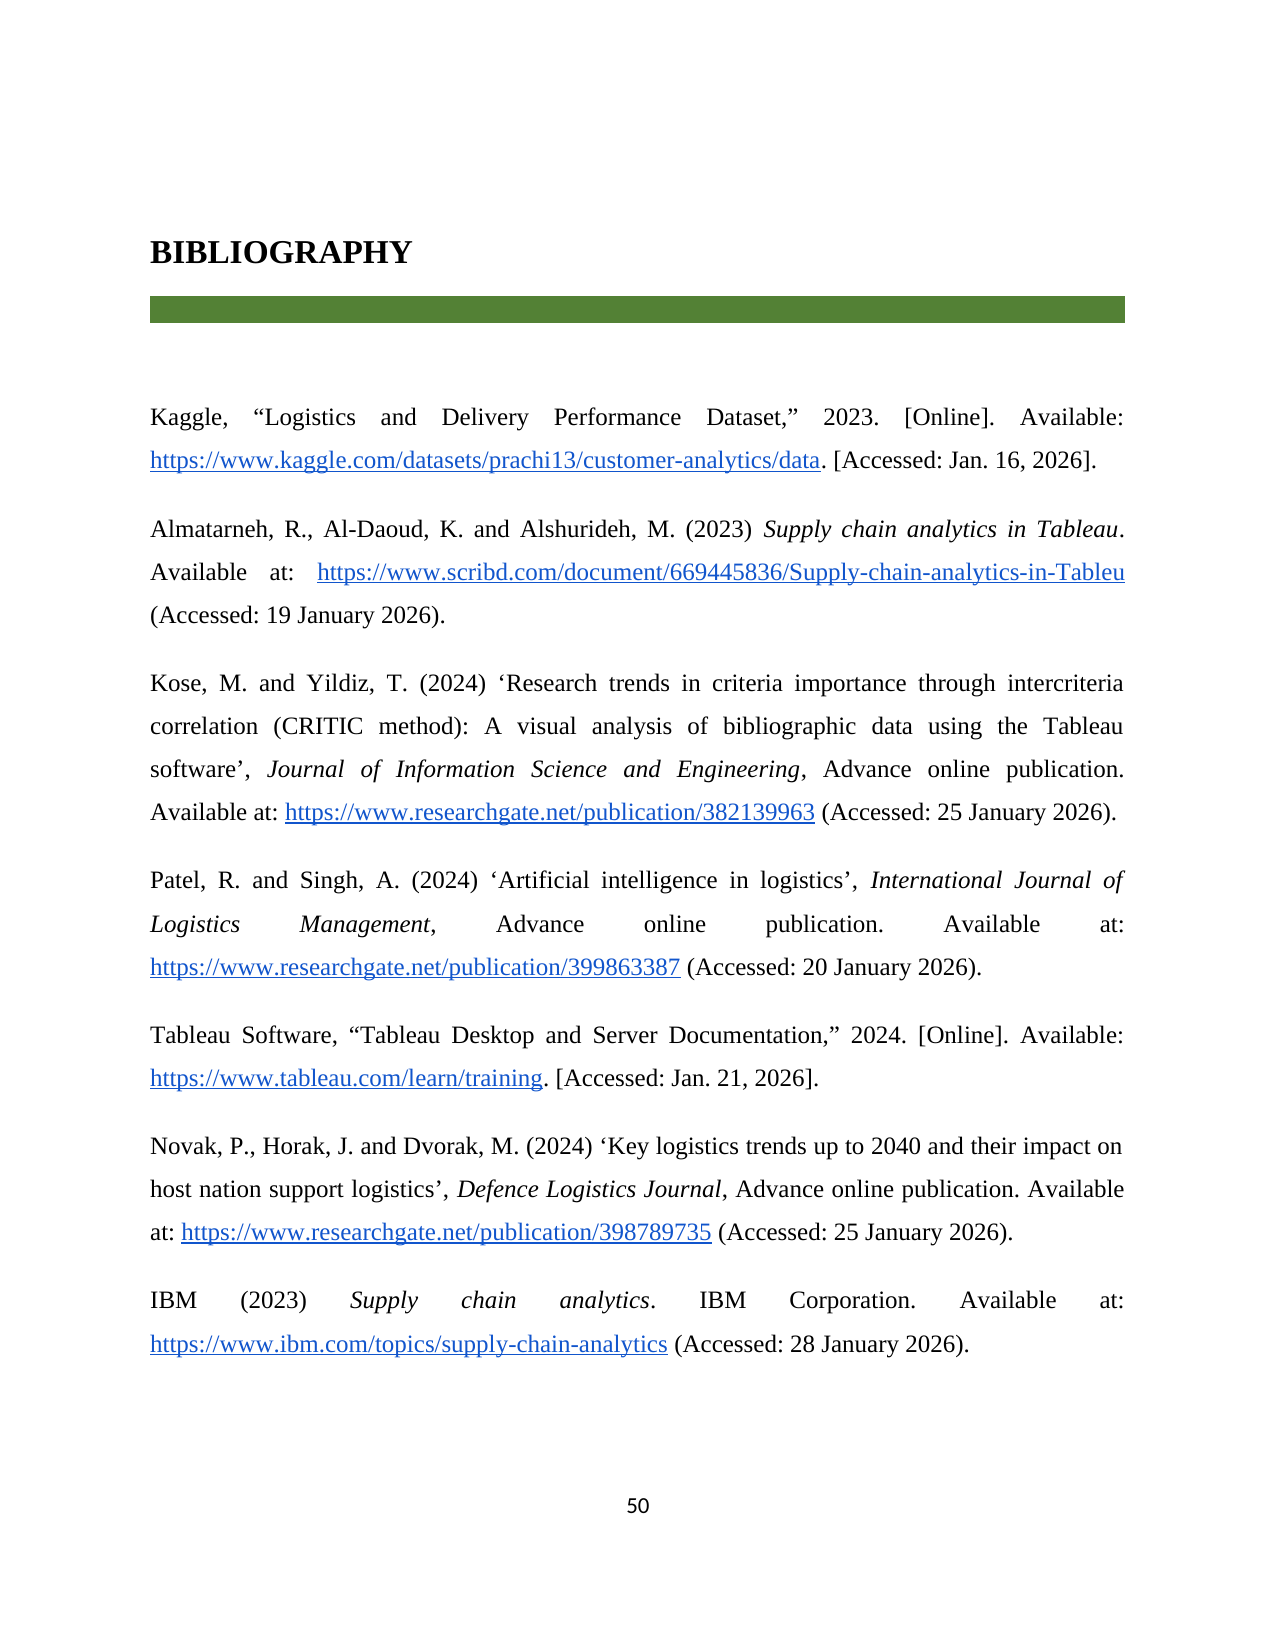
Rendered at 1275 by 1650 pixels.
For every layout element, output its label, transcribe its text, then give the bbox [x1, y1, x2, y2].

text Novak, P., Horak, J. and Dvorak, M. (2024) ‘Key logistics trends up to 2040 and their impact on host nation support logistics’, Defence Logistics Journal, Advance online publication. Available at: https://www.researchgate.net/publication/398789735 (Accessed: 25 January 2026). [150, 1131, 1125, 1246]
subtitle BIBLIOGRAPHY [150, 232, 1125, 271]
text Kaggle, “Logistics and Delivery Performance Dataset,” 2023. [Online]. Available: https://www.kaggle.com/datasets/prachi13/customer-analytics/data. [Accessed: Jan. 16, 2026]. [150, 402, 1125, 474]
text Almatarneh, R., Al-Daoud, K. and Alshurideh, M. (2023) Supply chain analytics in Tableau. Available at: https://www.scribd.com/document/669445836/Supply-chain-analytics-in-Tableu (Accessed: 19 January 2026). [150, 514, 1125, 629]
text IBM (2023) Supply chain analytics. IBM Corporation. Available at: https://www.ibm.com/topics/supply-chain-analytics (Accessed: 28 January 2026). [150, 1286, 1125, 1357]
text Tableau Software, “Tableau Desktop and Server Documentation,” 2024. [Online]. Available: https://www.tableau.com/learn/training. [Accessed: Jan. 21, 2026]. [150, 1020, 1125, 1092]
text Kose, M. and Yildiz, T. (2024) ‘Research trends in criteria importance through intercriteria correlation (CRITIC method): A visual analysis of bibliographic data using the Tableau software’, Journal of Information Science and Engineering, Advance online publication. Available at: https://www.researchgate.net/publication/382139963 (Accessed: 25 January 2026). [150, 668, 1125, 826]
text Patel, R. and Singh, A. (2024) ‘Artificial intelligence in logistics’, International Journal of Logistics Management, Advance online publication. Available at: https://www.researchgate.net/publication/399863387 (Accessed: 20 January 2026). [150, 866, 1125, 981]
